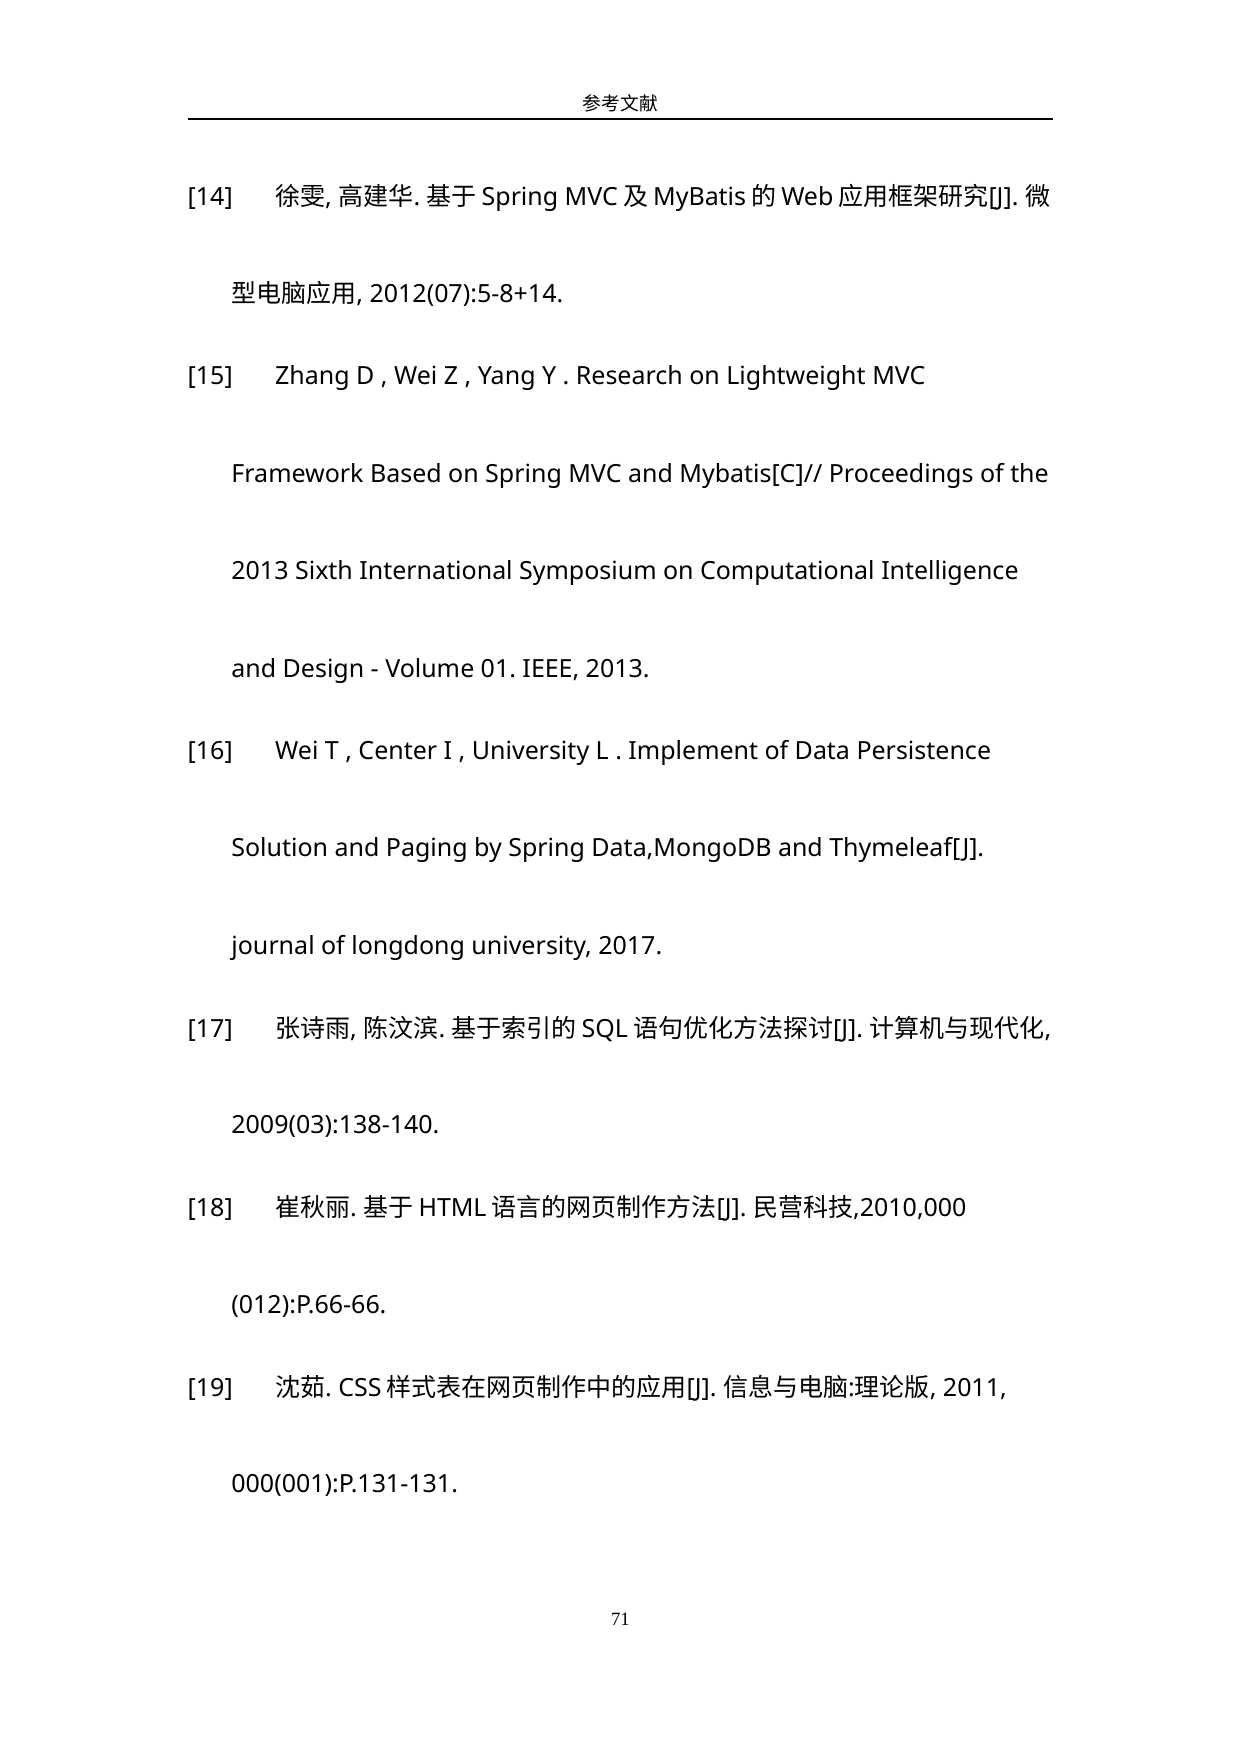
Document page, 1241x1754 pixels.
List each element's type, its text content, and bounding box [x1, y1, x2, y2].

list 张诗雨, 陈汶滨. 基于索引的SQL语句优化方法探讨[J]. 计算机与现代化, 2009(03):138-140. [187, 994, 1053, 1157]
list 徐雯, 高建华. 基于Spring MVC及MyBatis的Web应用框架研究[J]. 微型电脑应用, 2012(07):5-8+14. [187, 162, 1053, 324]
list 沈茹. CSS样式表在网页制作中的应用[J]. 信息与电脑:理论版, 2011, 000(001):P.131-131. [187, 1353, 1053, 1516]
list Zhang D , Wei Z , Yang Y . Research on Lightweight MVC Framework Based on Spring MVC and Mybatis[C]// Proceedings of the 2013 Sixth International Symposium on Computational Intelligence and Design - Volume 01. IEEE, 2013. [187, 343, 1053, 700]
list Wei T , Center I , University L . Implement of Data Persistence Solution and Paging by Spring Data,MongoDB and Thymeleaf[J]. journal of longdong university, 2017. [187, 717, 1053, 977]
list 崔秋丽. 基于HTML语言的网页制作方法[J]. 民营科技,2010,000 (012):P.66-66. [187, 1173, 1053, 1336]
